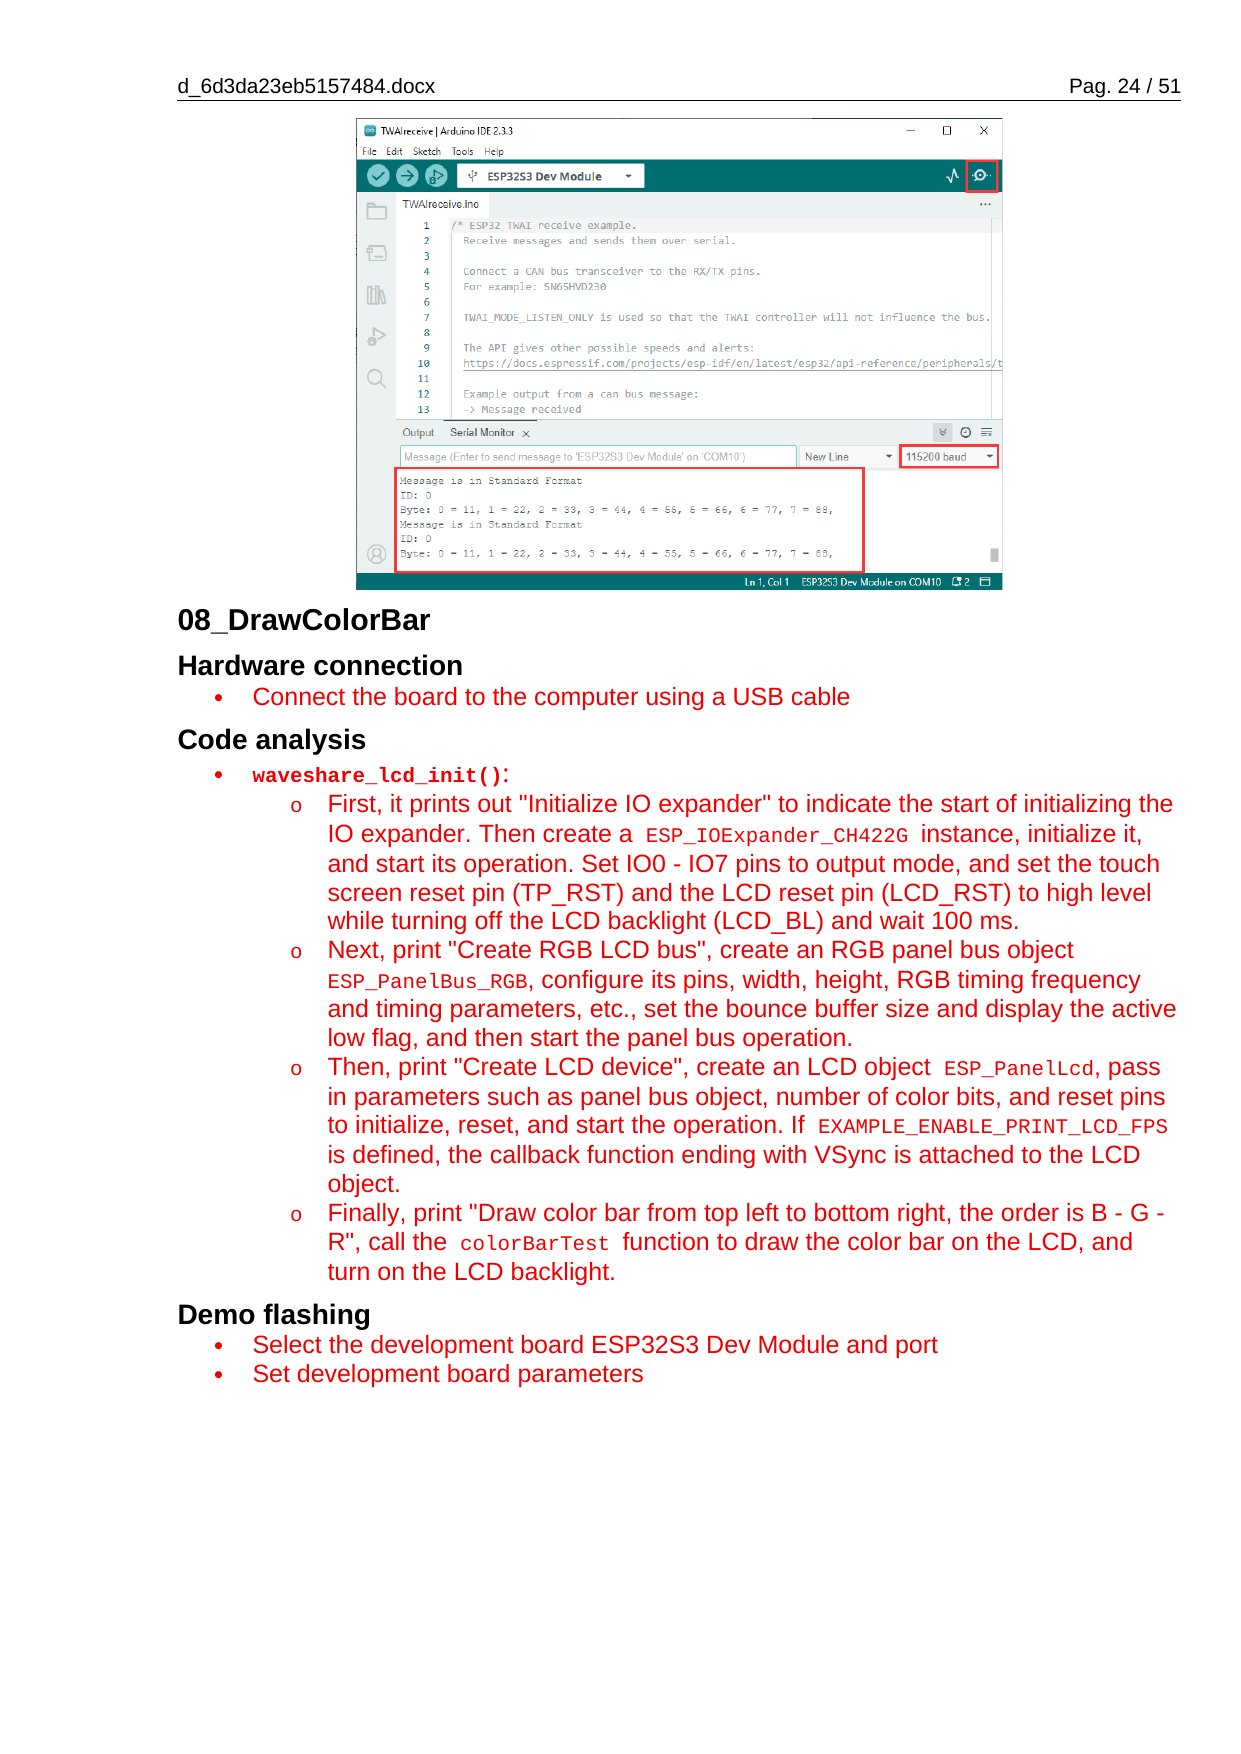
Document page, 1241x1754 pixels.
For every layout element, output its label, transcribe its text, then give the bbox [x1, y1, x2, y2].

text Select the development board ESP32S3 Dev Module and port [215, 1331, 1181, 1359]
text Connect the board to the computer using a USB cable [215, 682, 1181, 710]
text Set development board parameters [215, 1359, 1181, 1388]
subtitle Code analysis [177, 723, 1181, 755]
list Next, print "Create RGB LCD bus", create an RGB panel bus object ESP_PanelBus_RGB, configure its pins, width, height, RGB timing frequency and timing parameters, etc., set the bounce buffer size and display the active low flag, and then start the panel bus operation. [290, 935, 1181, 1052]
subtitle Demo flashing [177, 1298, 1181, 1331]
list First, it prints out "Initialize IO expander" to indicate the start of initializing the IO expander. Then create a ESP_IOExpander_CH422G instance, initialize it, and start its operation. Set IO0 - IO7 pins to output mode, and set the touch screen reset pin (TP_RST) and the LCD reset pin (LCD_RST) to high level while turning off the LCD backlight (LCD_BL) and wait 100 ms. [290, 789, 1181, 935]
list Finally, print "Draw color bar from top left to bottom right, the order is B - G - R", call the colorBarTest function to draw the color bar on the LCD, and turn on the LCD backlight. [290, 1197, 1181, 1286]
subtitle Hardware connection [177, 649, 1181, 682]
text waveshare_lcd_init(): [215, 755, 1181, 789]
list Then, print "Create LCD device", create an LCD object ESP_PanelLcd, pass in parameters such as panel bus object, number of color bits, and reset pins to initialize, reset, and start the operation. If EXAMPLE_ENABLE_PRINT_LCD_FPS is defined, the callback function ending with VSync is attached to the LCD object. [290, 1052, 1181, 1197]
subtitle 08_DrawColorBar [177, 602, 1181, 637]
picture [356, 118, 1003, 590]
